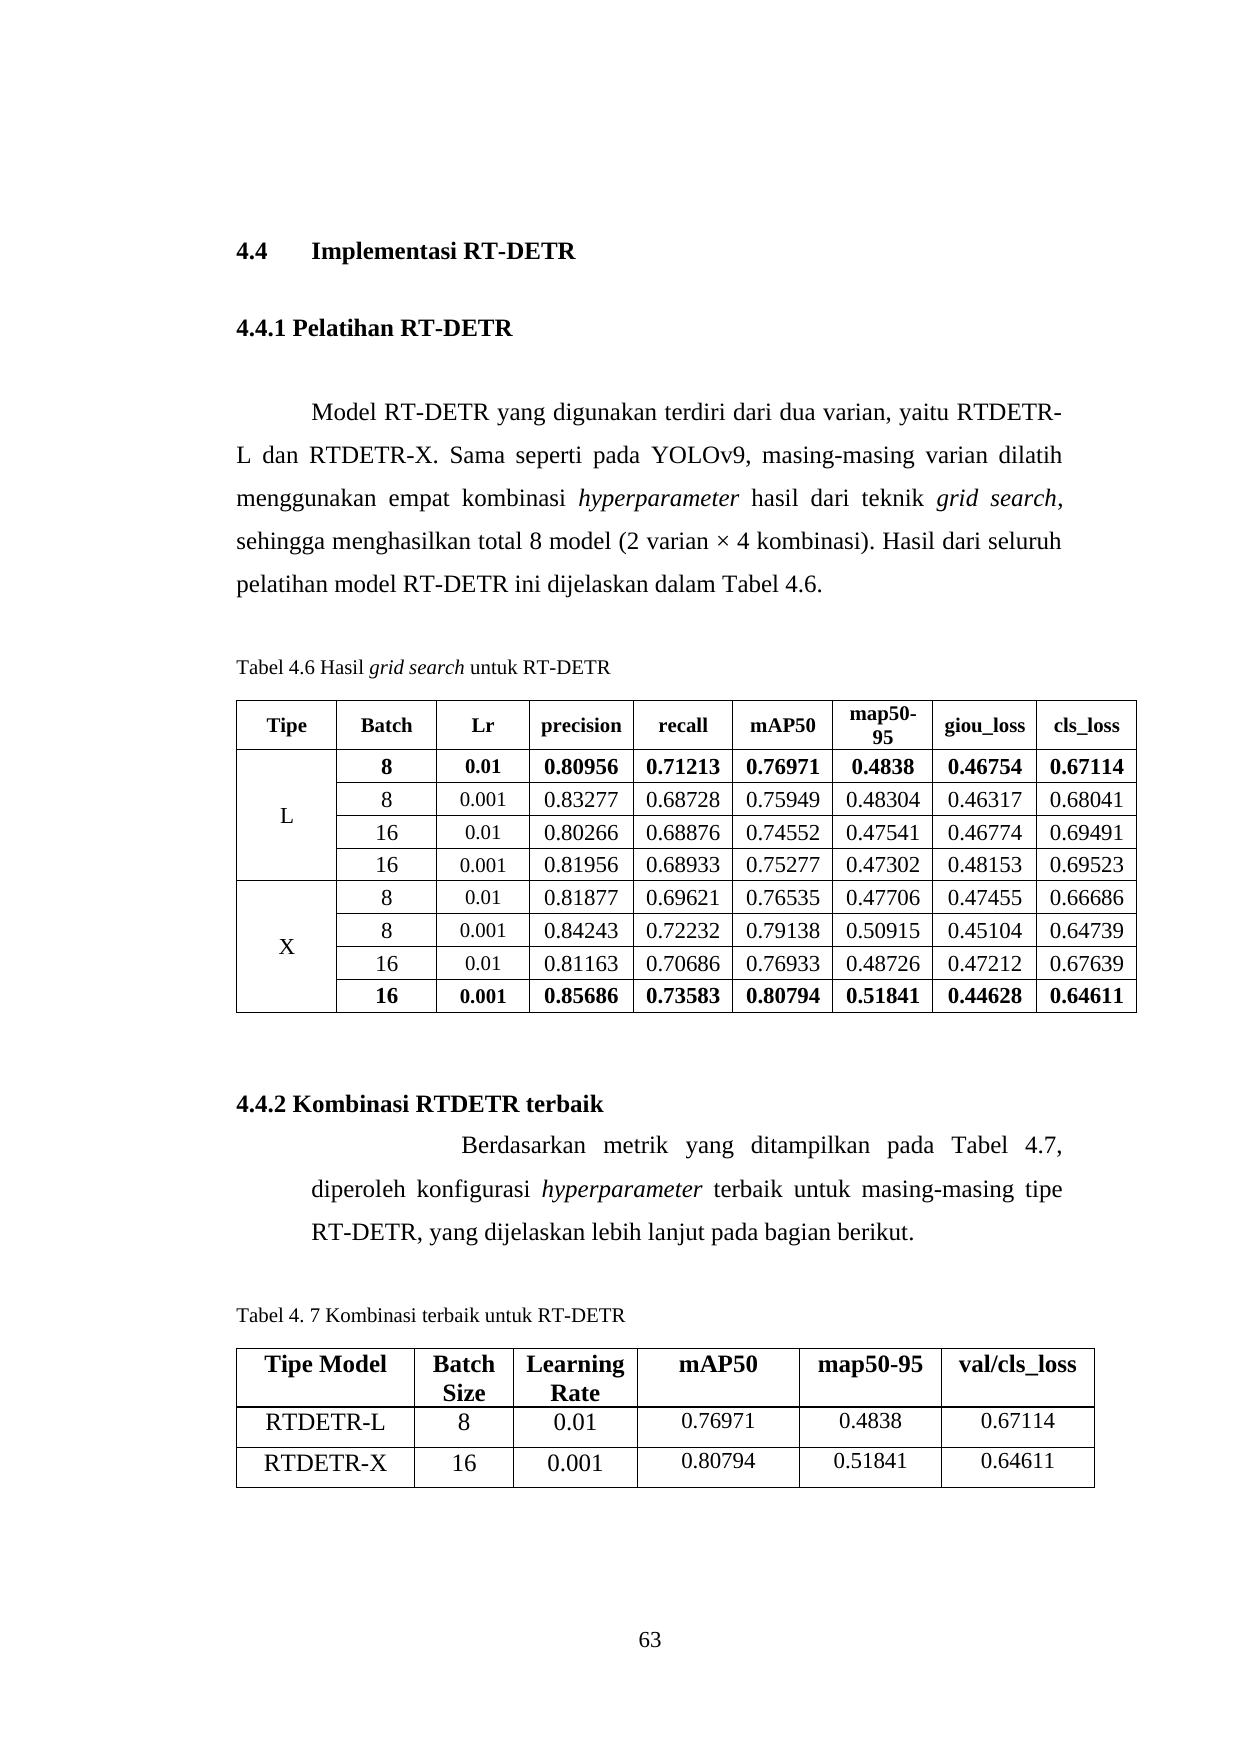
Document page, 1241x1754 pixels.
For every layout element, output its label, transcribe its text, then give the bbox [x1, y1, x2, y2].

table_cell 0.69523 [1037, 849, 1136, 880]
table_header Batch [337, 701, 436, 749]
table_cell RTDETR-L [237, 1408, 414, 1447]
subtitle 4.4.1 Pelatihan RT-DETR [236, 313, 1063, 341]
table_cell 0.50915 [833, 914, 932, 946]
table_cell 0.83277 [530, 783, 633, 815]
table_cell 0.69491 [1037, 816, 1136, 848]
table_cell 0.001 [514, 1448, 637, 1487]
table_cell 16 [337, 849, 436, 880]
table_cell 0.001 [437, 914, 529, 946]
table_cell 0.66686 [1037, 881, 1136, 913]
table_header map50-95 [833, 701, 932, 749]
table_cell 0.81877 [530, 881, 633, 913]
table_cell 0.81956 [530, 849, 633, 880]
table_cell 0.01 [514, 1408, 637, 1447]
table_cell 0.48726 [833, 947, 932, 979]
table_cell 0.01 [437, 816, 529, 848]
table_cell 0.80794 [733, 980, 832, 1012]
table_cell 0.45104 [933, 914, 1036, 946]
table_header mAP50 [733, 701, 832, 749]
table_cell 0.001 [437, 783, 529, 815]
table_cell 0.68876 [634, 816, 732, 848]
table_cell X [237, 881, 336, 1012]
table_cell 16 [337, 816, 436, 848]
table_cell 0.64611 [942, 1448, 1094, 1487]
table_cell 0.67639 [1037, 947, 1136, 979]
table_cell 0.48153 [933, 849, 1036, 880]
table_header Batch Size [415, 1349, 513, 1406]
table_cell 0.68933 [634, 849, 732, 880]
table_header Learning Rate [514, 1349, 637, 1406]
table_cell 16 [337, 980, 436, 1012]
table_cell 0.44628 [933, 980, 1036, 1012]
table_cell 0.75949 [733, 783, 832, 815]
table_header Tipe [237, 701, 336, 749]
table_cell 0.47541 [833, 816, 932, 848]
table_cell 8 [337, 914, 436, 946]
table_cell 0.76933 [733, 947, 832, 979]
table_cell 0.80956 [530, 750, 633, 782]
table_cell 0.51841 [833, 980, 932, 1012]
table_cell 0.001 [437, 980, 529, 1012]
table_cell 0.64739 [1037, 914, 1136, 946]
table_cell 0.74552 [733, 816, 832, 848]
table_cell 0.001 [437, 849, 529, 880]
subtitle 4.4.2 Kombinasi RTDETR terbaik [236, 1089, 1063, 1118]
table_header Lr [437, 701, 529, 749]
text Berdasarkan metrik yang ditampilkan pada Tabel 4.7, diperoleh konfigurasi hyperparameter terbaik untuk masing-masing tipe RT-DETR, yang dijelaskan lebih lanjut pada bagian berikut. [311, 1131, 1063, 1246]
table_cell 0.64611 [1037, 980, 1136, 1012]
table_cell 8 [337, 881, 436, 913]
table_cell 0.72232 [634, 914, 732, 946]
subtitle 4.4 Implementasi RT-DETR [236, 236, 1063, 265]
table_cell 0.80794 [638, 1448, 799, 1487]
table_cell RTDETR-X [237, 1448, 414, 1487]
table_cell 0.76971 [638, 1408, 799, 1447]
table_cell 8 [337, 750, 436, 782]
table_header mAP50 [638, 1349, 799, 1406]
table_header cls_loss [1037, 701, 1136, 749]
table_cell 0.73583 [634, 980, 732, 1012]
table_cell 0.70686 [634, 947, 732, 979]
table_cell 0.46774 [933, 816, 1036, 848]
table_header precision [530, 701, 633, 749]
table_cell 0.81163 [530, 947, 633, 979]
table_cell 0.80266 [530, 816, 633, 848]
table_cell 0.46754 [933, 750, 1036, 782]
table_cell 0.4838 [800, 1408, 941, 1447]
table_cell 0.01 [437, 881, 529, 913]
table_header val/cls_loss [942, 1349, 1094, 1406]
text Tabel 4. 7 Kombinasi terbaik untuk RT-DETR [236, 1303, 1063, 1327]
table_cell 0.79138 [733, 914, 832, 946]
table_cell 0.4838 [833, 750, 932, 782]
table_cell 0.68728 [634, 783, 732, 815]
table_cell 8 [337, 783, 436, 815]
table_cell 16 [415, 1448, 513, 1487]
table_cell 0.75277 [733, 849, 832, 880]
table_cell 0.76971 [733, 750, 832, 782]
table_cell 0.51841 [800, 1448, 941, 1487]
table_cell 0.01 [437, 750, 529, 782]
table_header map50-95 [800, 1349, 941, 1406]
table_cell 0.48304 [833, 783, 932, 815]
table_cell 0.71213 [634, 750, 732, 782]
table_header Tipe Model [237, 1349, 414, 1406]
table_cell 0.67114 [1037, 750, 1136, 782]
table_cell 0.68041 [1037, 783, 1136, 815]
table_cell 8 [415, 1408, 513, 1447]
table_cell 0.47302 [833, 849, 932, 880]
text Tabel 4.6 Hasil grid search untuk RT-DETR [236, 655, 1063, 679]
table_header recall [634, 701, 732, 749]
table_cell 0.47455 [933, 881, 1036, 913]
table_cell 0.47706 [833, 881, 932, 913]
table_cell L [237, 750, 336, 880]
table_cell 0.01 [437, 947, 529, 979]
table_cell 16 [337, 947, 436, 979]
table_header giou_loss [933, 701, 1036, 749]
table_cell 0.84243 [530, 914, 633, 946]
table_cell 0.85686 [530, 980, 633, 1012]
table_cell 0.47212 [933, 947, 1036, 979]
table_cell 0.76535 [733, 881, 832, 913]
table_cell 0.69621 [634, 881, 732, 913]
table_cell 0.46317 [933, 783, 1036, 815]
text Model RT-DETR yang digunakan terdiri dari dua varian, yaitu RTDETR-L dan RTDETR-X. Sama seperti pada YOLOv9, masing-masing varian dilatih menggunakan empat kombinasi hyperparameter hasil dari teknik grid search, sehingga menghasilkan total 8 model (2 varian × 4 kombinasi). Hasil dari seluruh pelatihan model RT-DETR ini dijelaskan dalam Tabel 4.6. [236, 397, 1063, 598]
table_cell 0.67114 [942, 1408, 1094, 1447]
